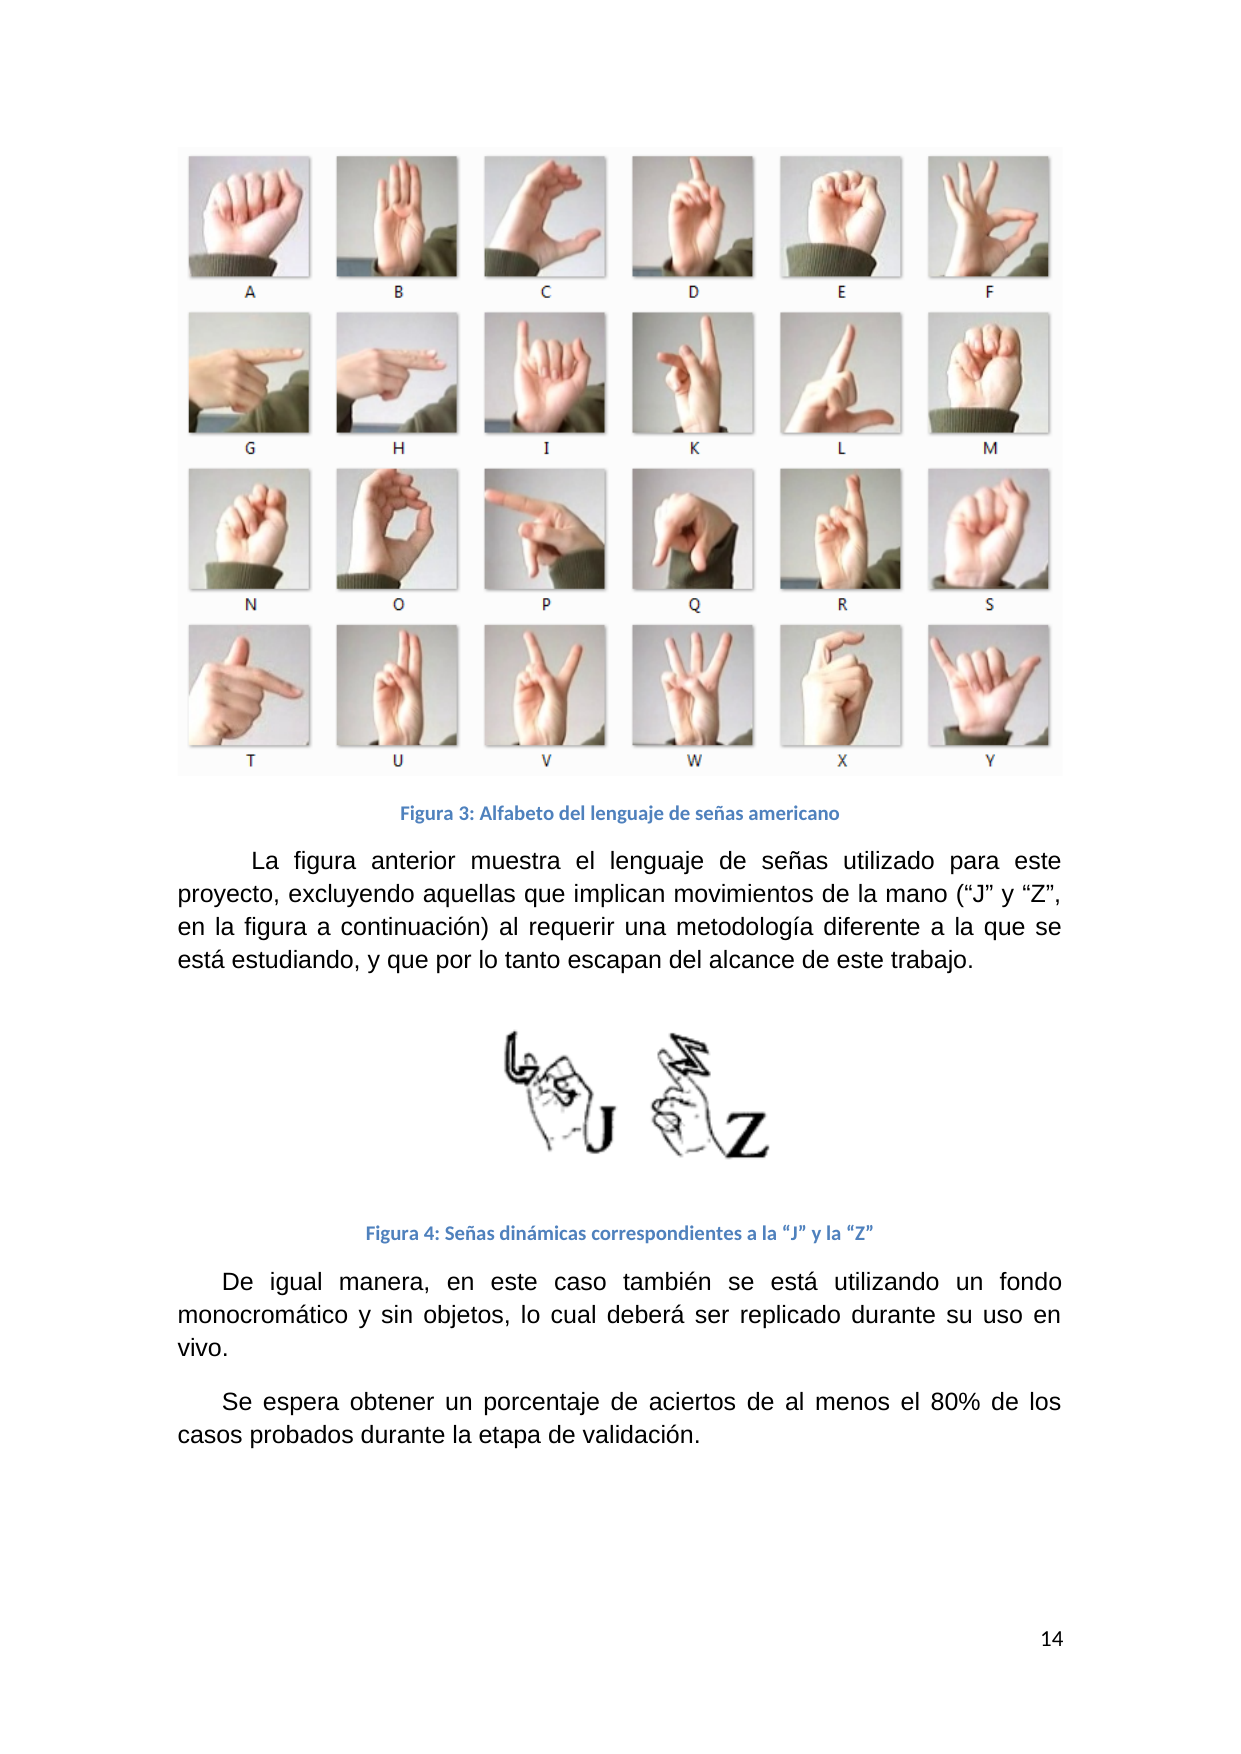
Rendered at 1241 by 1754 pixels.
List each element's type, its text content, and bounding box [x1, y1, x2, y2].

text La figura anterior muestra el lenguaje de señas utilizado para este proyecto, excluyendo aquellas que implican movimientos de la mano (“J” y “Z”, en la figura a continuación) al requerir una metodología diferente a la que se está estudiando, y que por lo tanto escapan del alcance de este trabajo. [177, 846, 1063, 974]
text De igual manera, en este caso también se está utilizando un fondo monocromático y sin objetos, lo cual deberá ser replicado durante su uso en vivo. [177, 1267, 1063, 1362]
text Figura 3: Alfabeto del lenguaje de señas americano [177, 800, 1063, 826]
picture [177, 147, 1063, 776]
text Se espera obtener un porcentaje de aciertos de al menos el 80% de los casos probados durante la etapa de validación. [177, 1387, 1063, 1448]
picture [450, 999, 834, 1196]
text Figura 4: Señas dinámicas correspondientes a la “J” y la “Z” [177, 1221, 1063, 1246]
